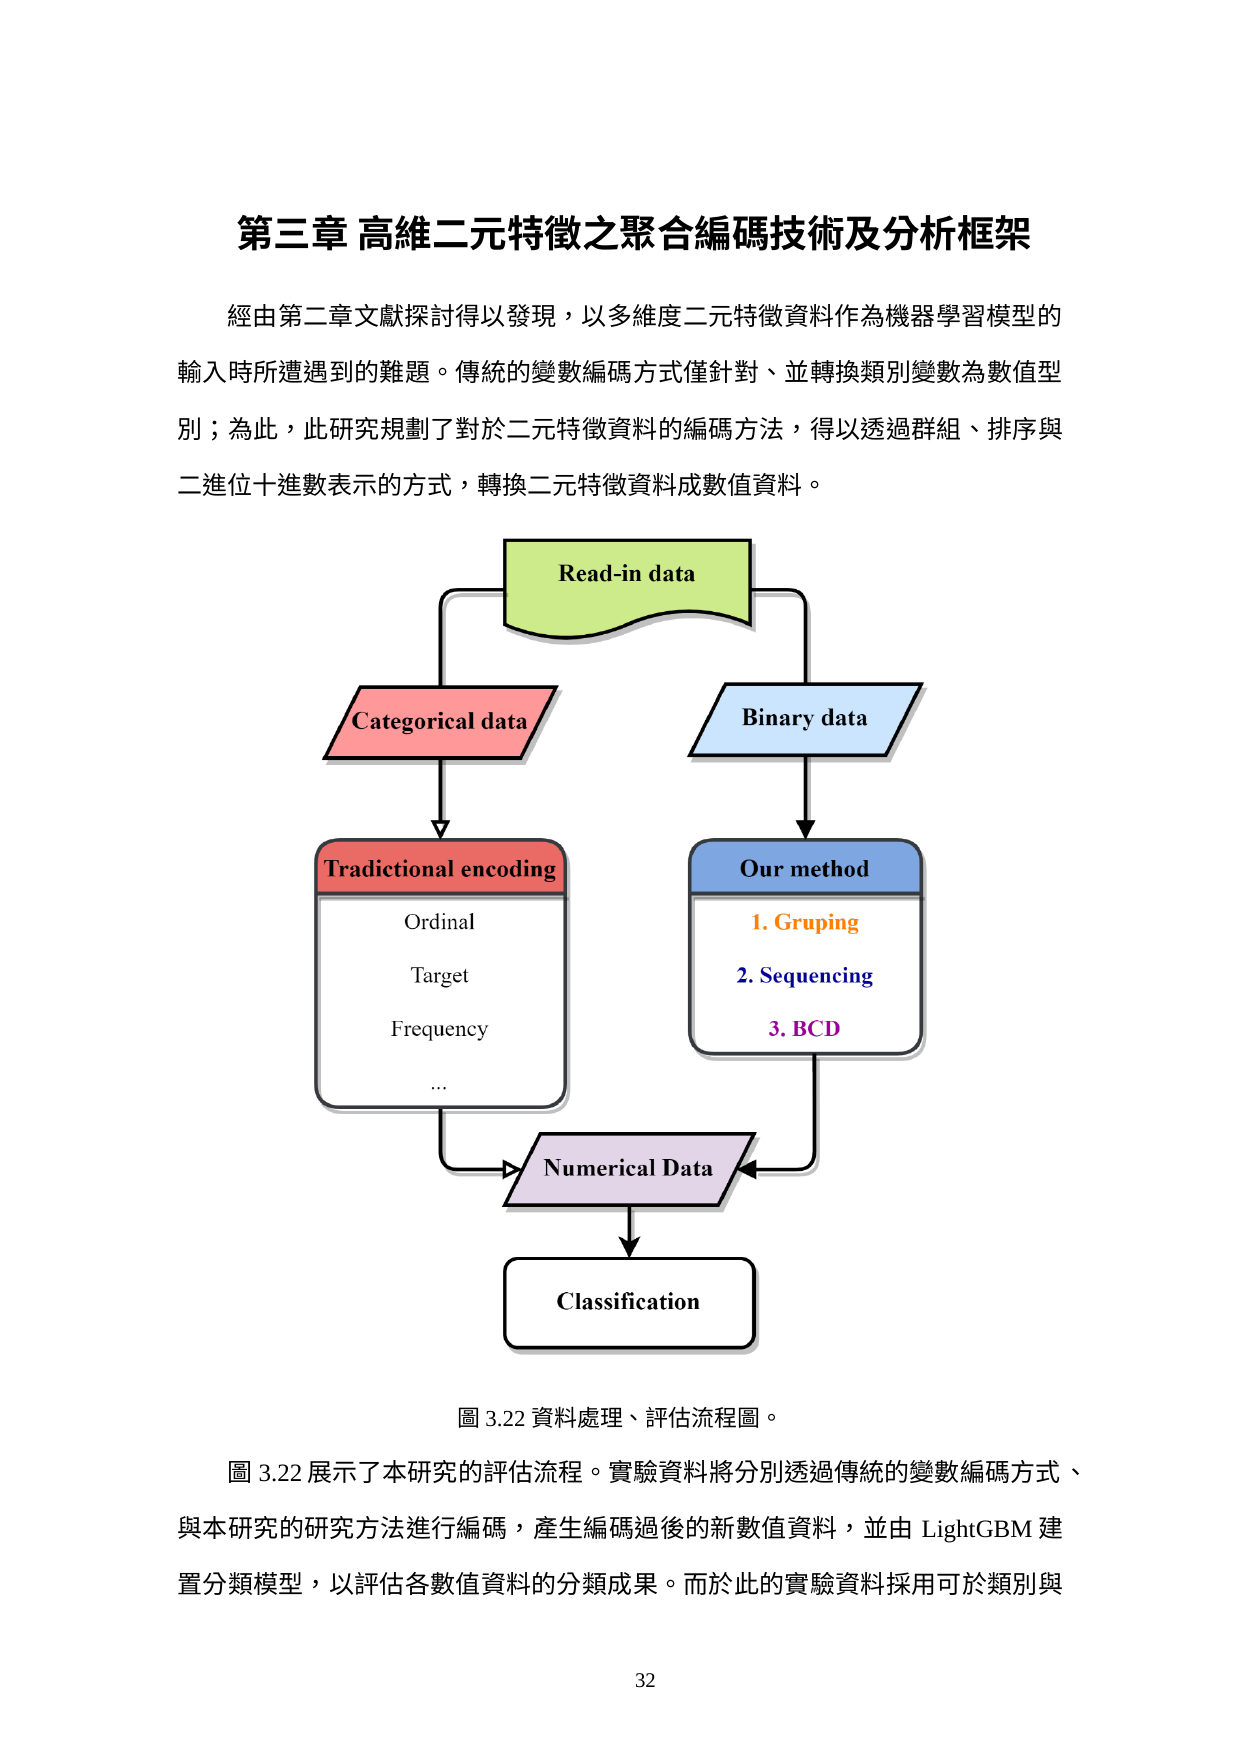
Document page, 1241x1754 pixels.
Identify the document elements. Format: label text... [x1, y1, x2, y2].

picture [295, 520, 945, 1373]
text 經由第二章文獻探討得以發現，以多維度二元特徵資料作為機器學習模型的輸入時所遭遇到的難題。傳統的變數編碼方式僅針對、並轉換類別變數為數值型別；為此，此研究規劃了對於二元特徵資料的編碼方法，得以透過群組、排序與二進位十進數表示的方式，轉換二元特徵資料成數值資料。 [177, 296, 1063, 502]
subtitle 第三章 高維二元特徵之聚合編碼技術及分析框架 [177, 194, 1063, 269]
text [177, 1451, 1063, 1601]
